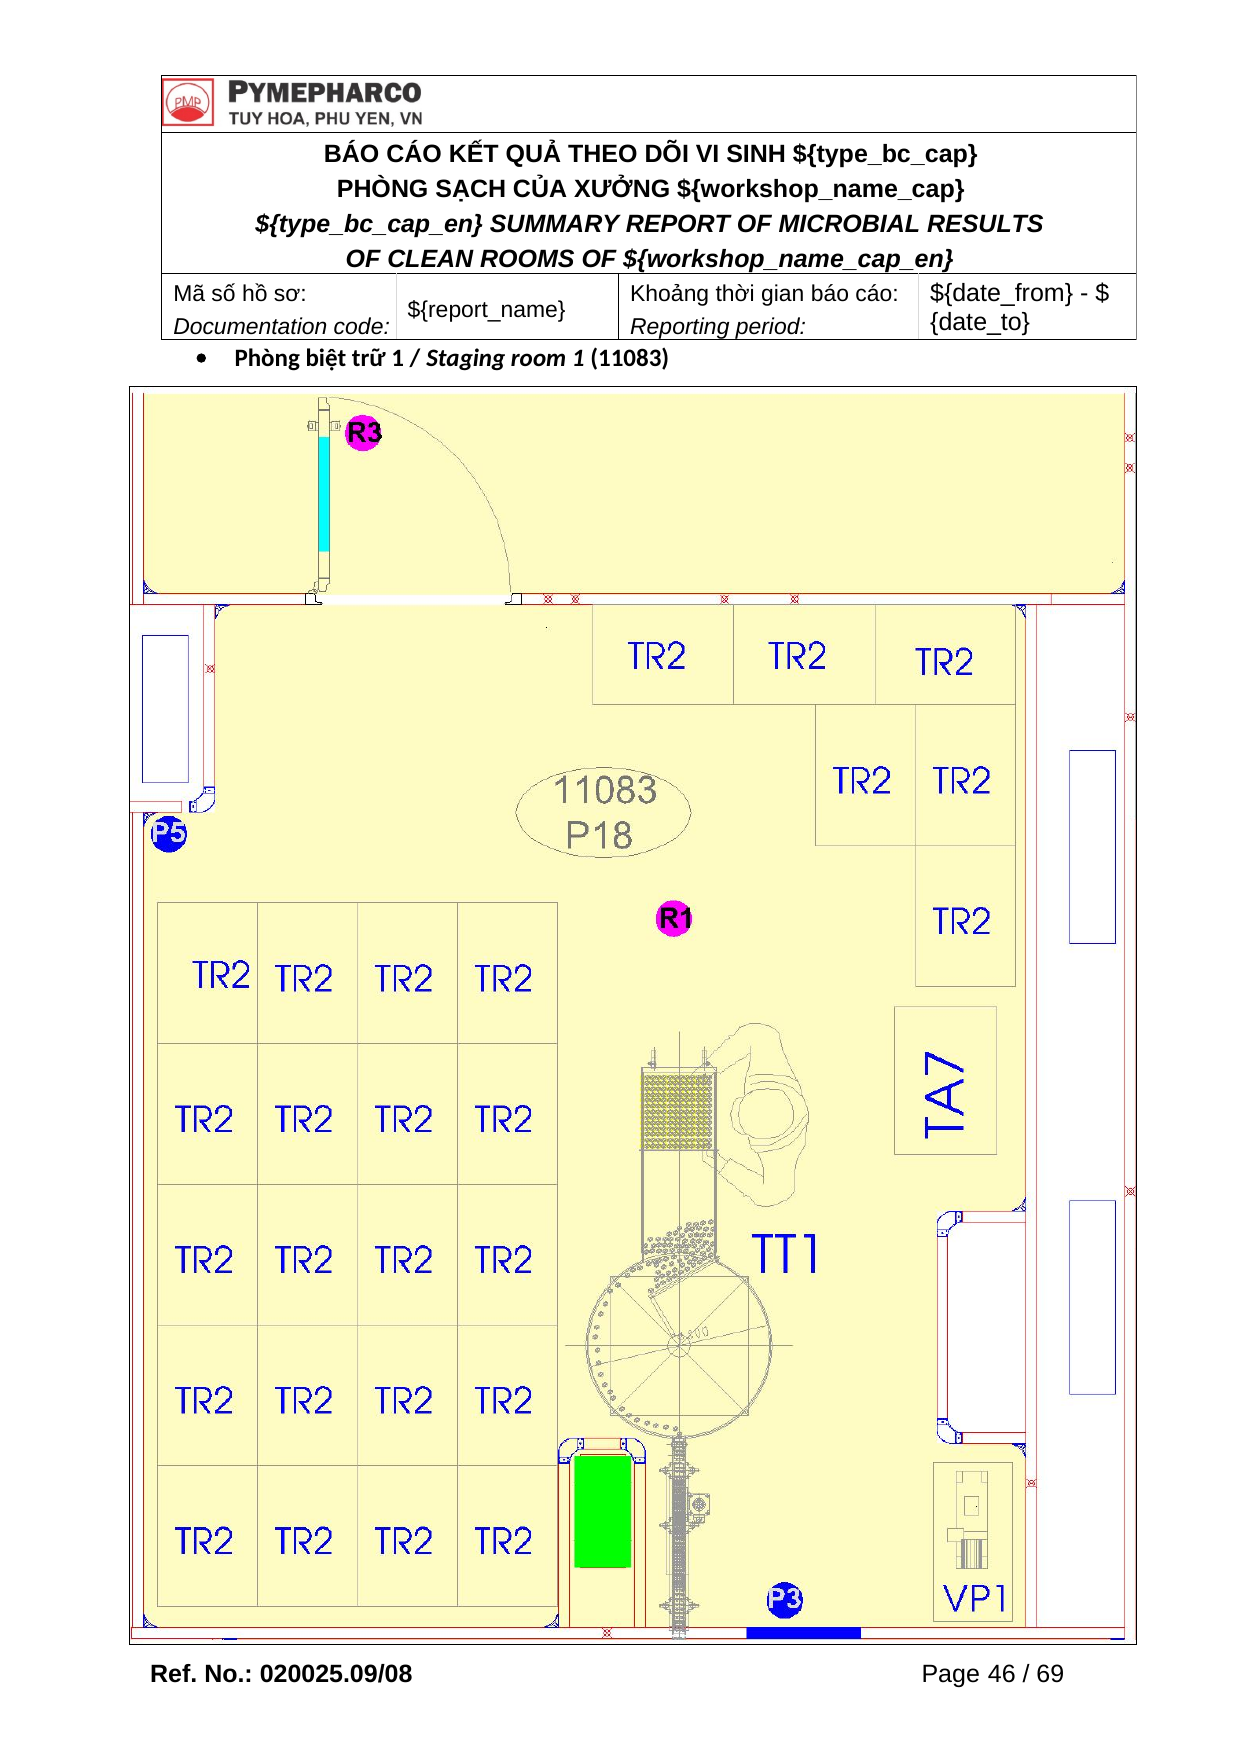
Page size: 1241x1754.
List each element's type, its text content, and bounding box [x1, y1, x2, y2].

picture [130, 387, 1136, 1644]
list Phòng biệt trữ 1 / Staging room 1 (11083) [197, 342, 1128, 373]
picture [162, 78, 422, 127]
